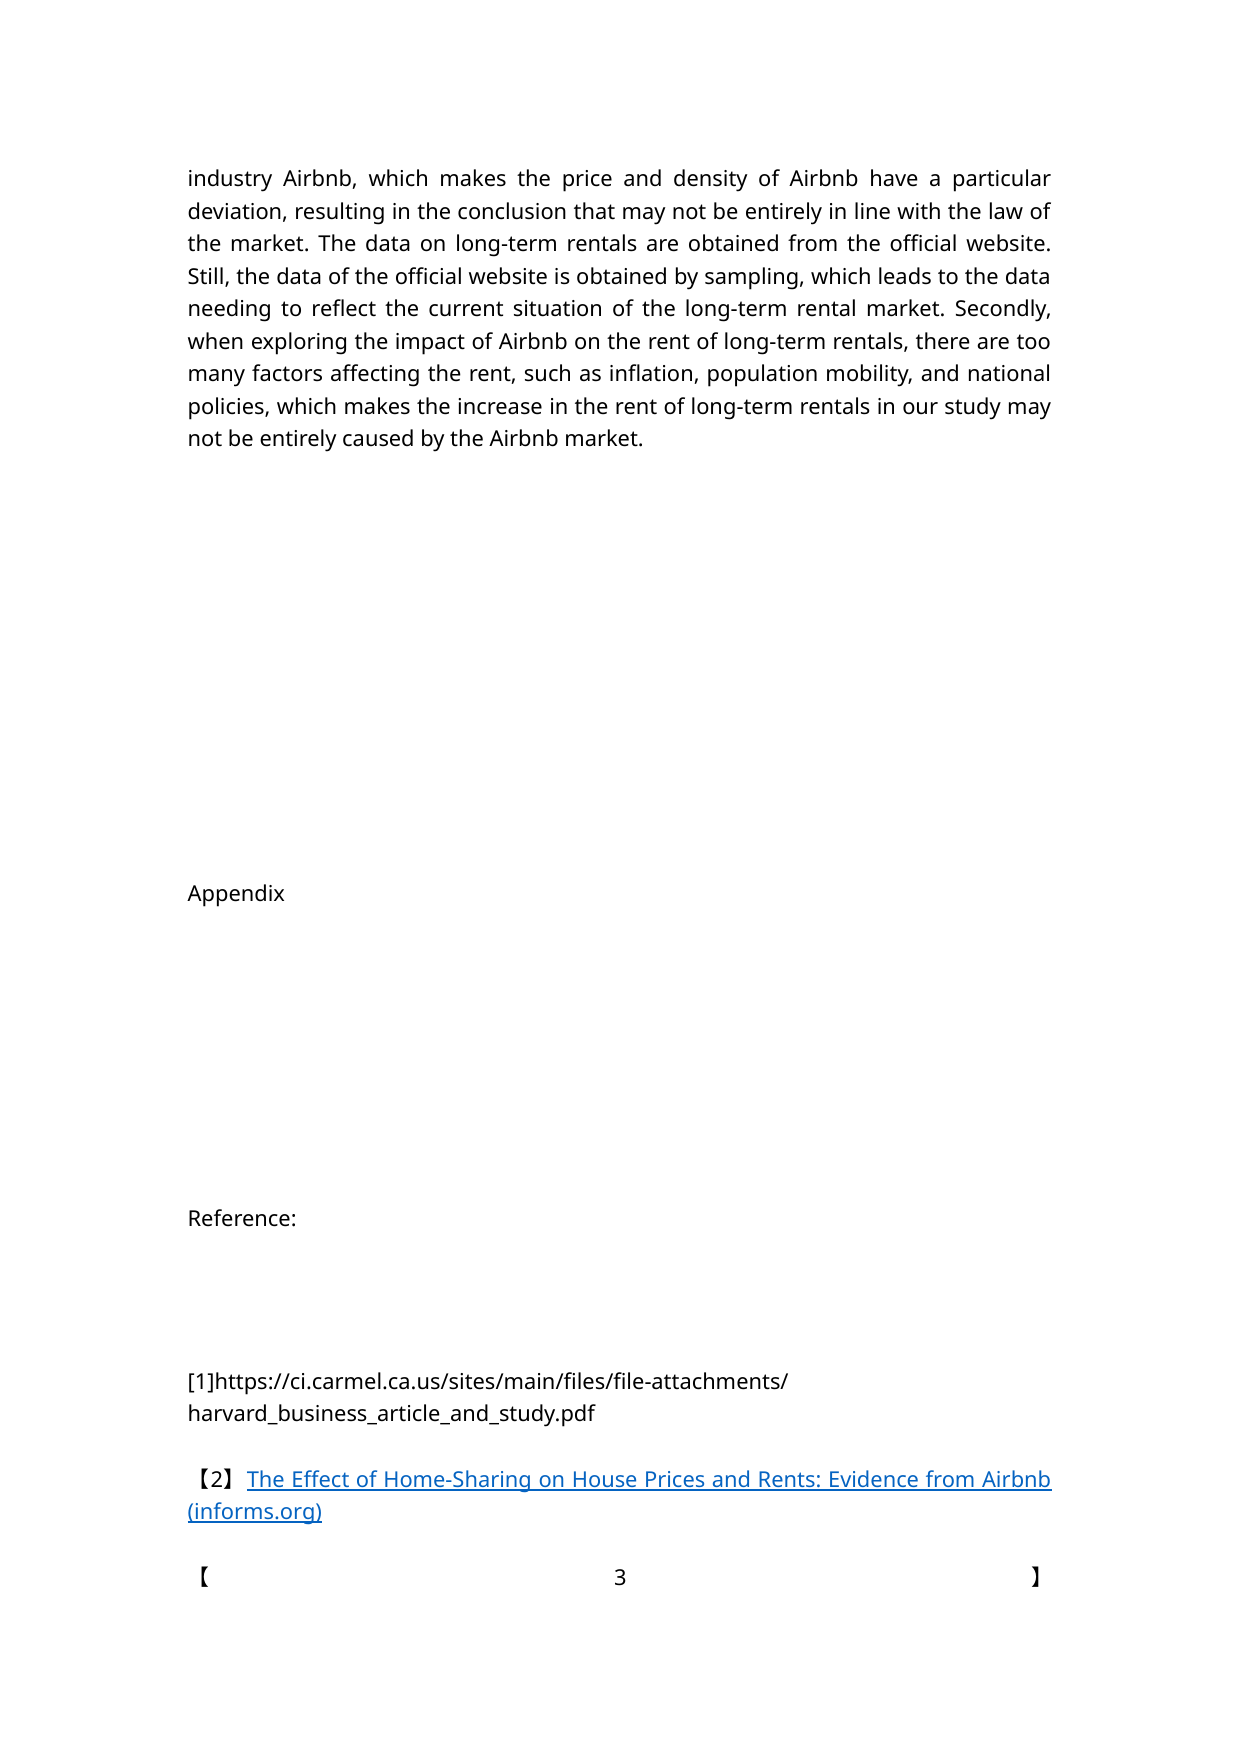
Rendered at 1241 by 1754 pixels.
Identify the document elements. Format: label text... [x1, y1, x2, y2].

text Appendix [187, 877, 1053, 909]
text Reference: [187, 1202, 1053, 1234]
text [187, 162, 1053, 454]
text [1]https://ci.carmel.ca.us/sites/main/files/file-attachments/harvard_business_article_and_study.pdf [187, 1364, 1053, 1429]
text 【2】The Effect of Home-Sharing on House Prices and Rents: Evidence from Airbnb (informs.org) [187, 1462, 1053, 1527]
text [187, 1559, 1053, 1592]
